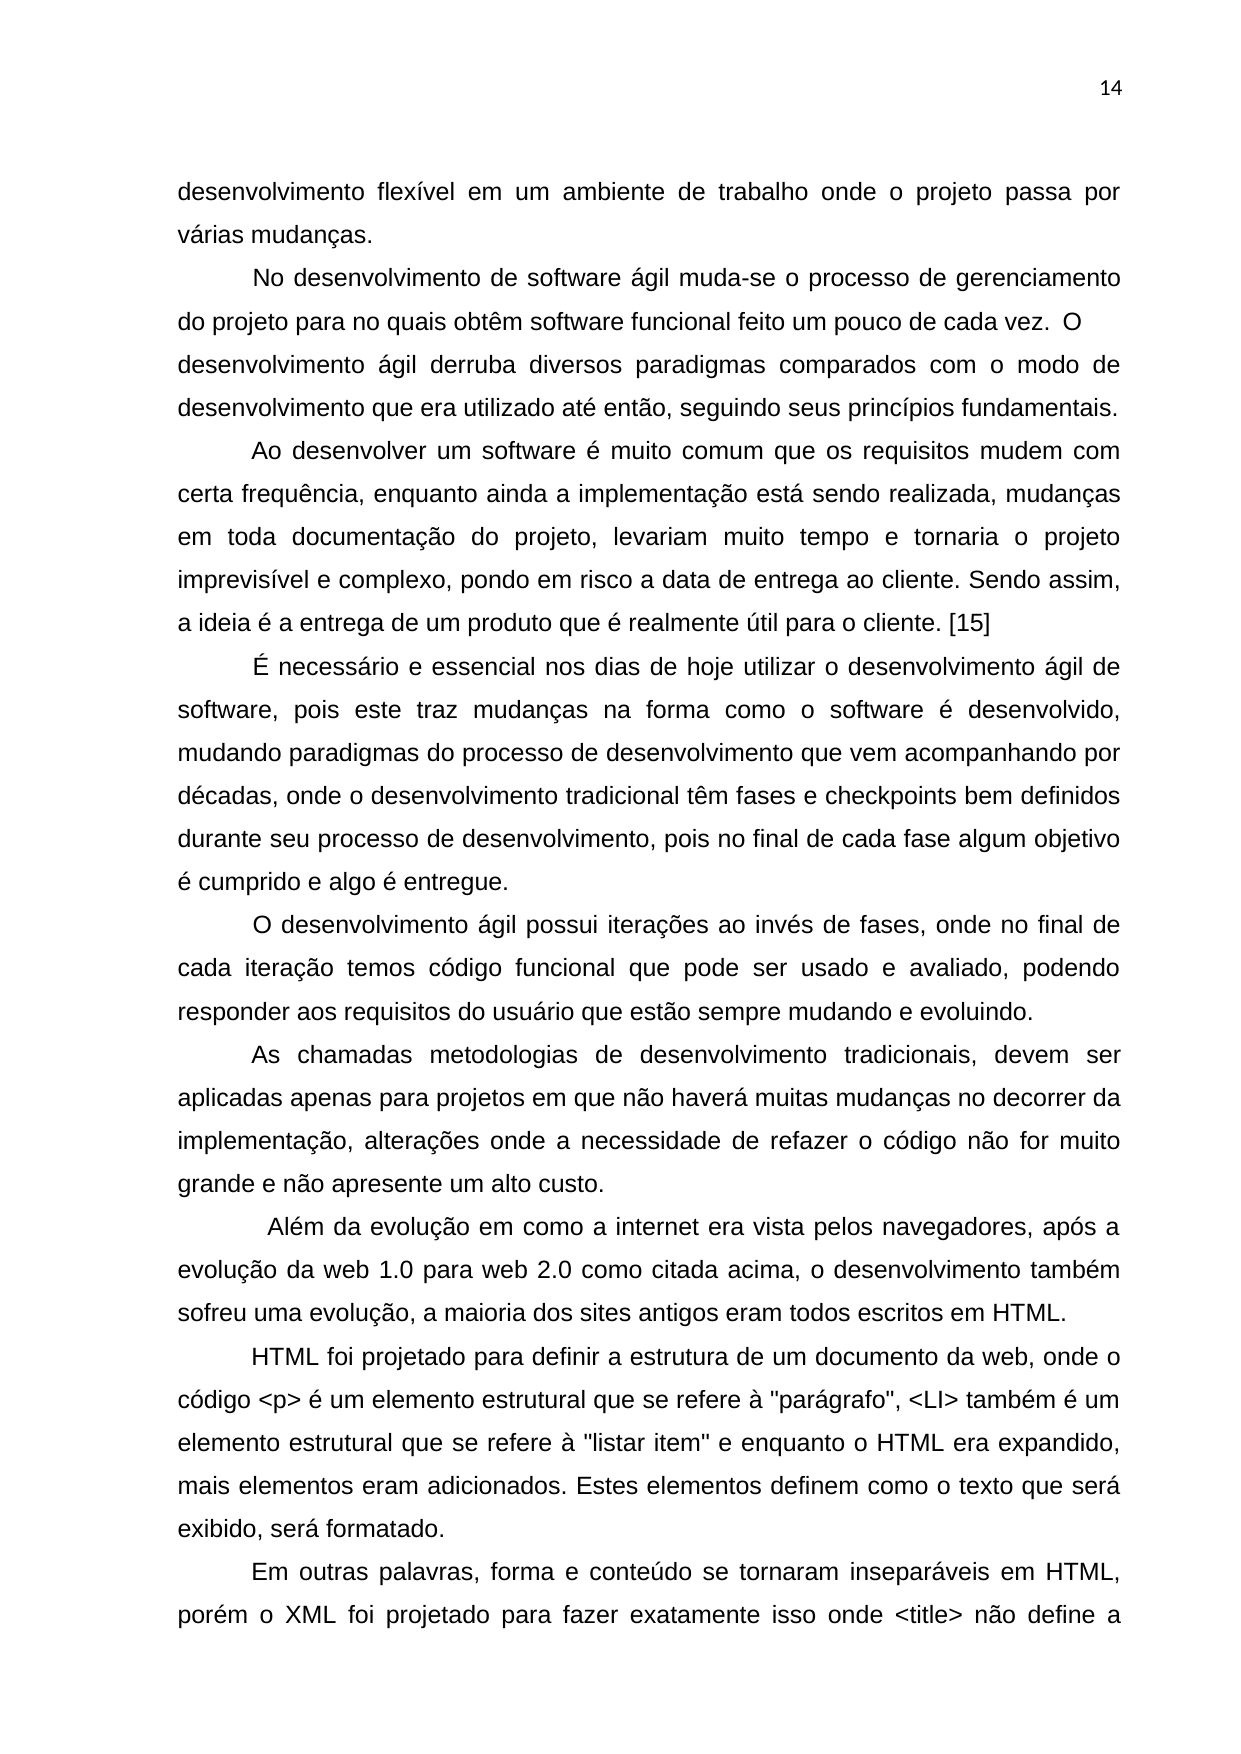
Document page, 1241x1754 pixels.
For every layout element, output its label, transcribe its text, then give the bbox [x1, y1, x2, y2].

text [177, 1557, 1122, 1629]
text As chamadas metodologias de desenvolvimento tradicionais, devem ser aplicadas apenas para projetos em que não haverá muitas mudanças no decorrer da implementação, alterações onde a necessidade de refazer o código não for muito grande e não apresente um alto custo. [177, 1040, 1122, 1198]
text Ao desenvolver um software é muito comum que os requisitos mudem com certa frequência, enquanto ainda a implementação está sendo realizada, mudanças em toda documentação do projeto, levariam muito tempo e tornaria o projeto imprevisível e complexo, pondo em risco a data de entrega ao cliente. Sendo assim, a ideia é a entrega de um produto que é realmente útil para o cliente. [15] [177, 436, 1122, 637]
text No desenvolvimento de software ágil muda-se o processo de gerenciamento do projeto para no quais obtêm software funcional feito um pouco de cada vez. O desenvolvimento ágil derruba diversos paradigmas comparados com o modo de desenvolvimento que era utilizado até então, seguindo seus princípios fundamentais. [177, 263, 1122, 422]
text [177, 177, 1122, 249]
text Além da evolução em como a internet era vista pelos navegadores, após a evolução da web 1.0 para web 2.0 como citada acima, o desenvolvimento também sofreu uma evolução, a maioria dos sites antigos eram todos escritos em HTML. [177, 1212, 1122, 1327]
text É necessário e essencial nos dias de hoje utilizar o desenvolvimento ágil de software, pois este traz mudanças na forma como o software é desenvolvido, mudando paradigmas do processo de desenvolvimento que vem acompanhando por décadas, onde o desenvolvimento tradicional têm fases e checkpoints bem definidos durante seu processo de desenvolvimento, pois no final de cada fase algum objetivo é cumprido e algo é entregue. [177, 652, 1122, 896]
text HTML foi projetado para definir a estrutura de um documento da web, onde o código <p> é um elemento estrutural que se refere à "parágrafo", <LI> também é um elemento estrutural que se refere à "listar item" e enquanto o HTML era expandido, mais elementos eram adicionados. Estes elementos definem como o texto que será exibido, será formatado. [177, 1342, 1122, 1543]
text O desenvolvimento ágil possui iterações ao invés de fases, onde no final de cada iteração temos código funcional que pode ser usado e avaliado, podendo responder aos requisitos do usuário que estão sempre mudando e evoluindo. [177, 910, 1122, 1025]
